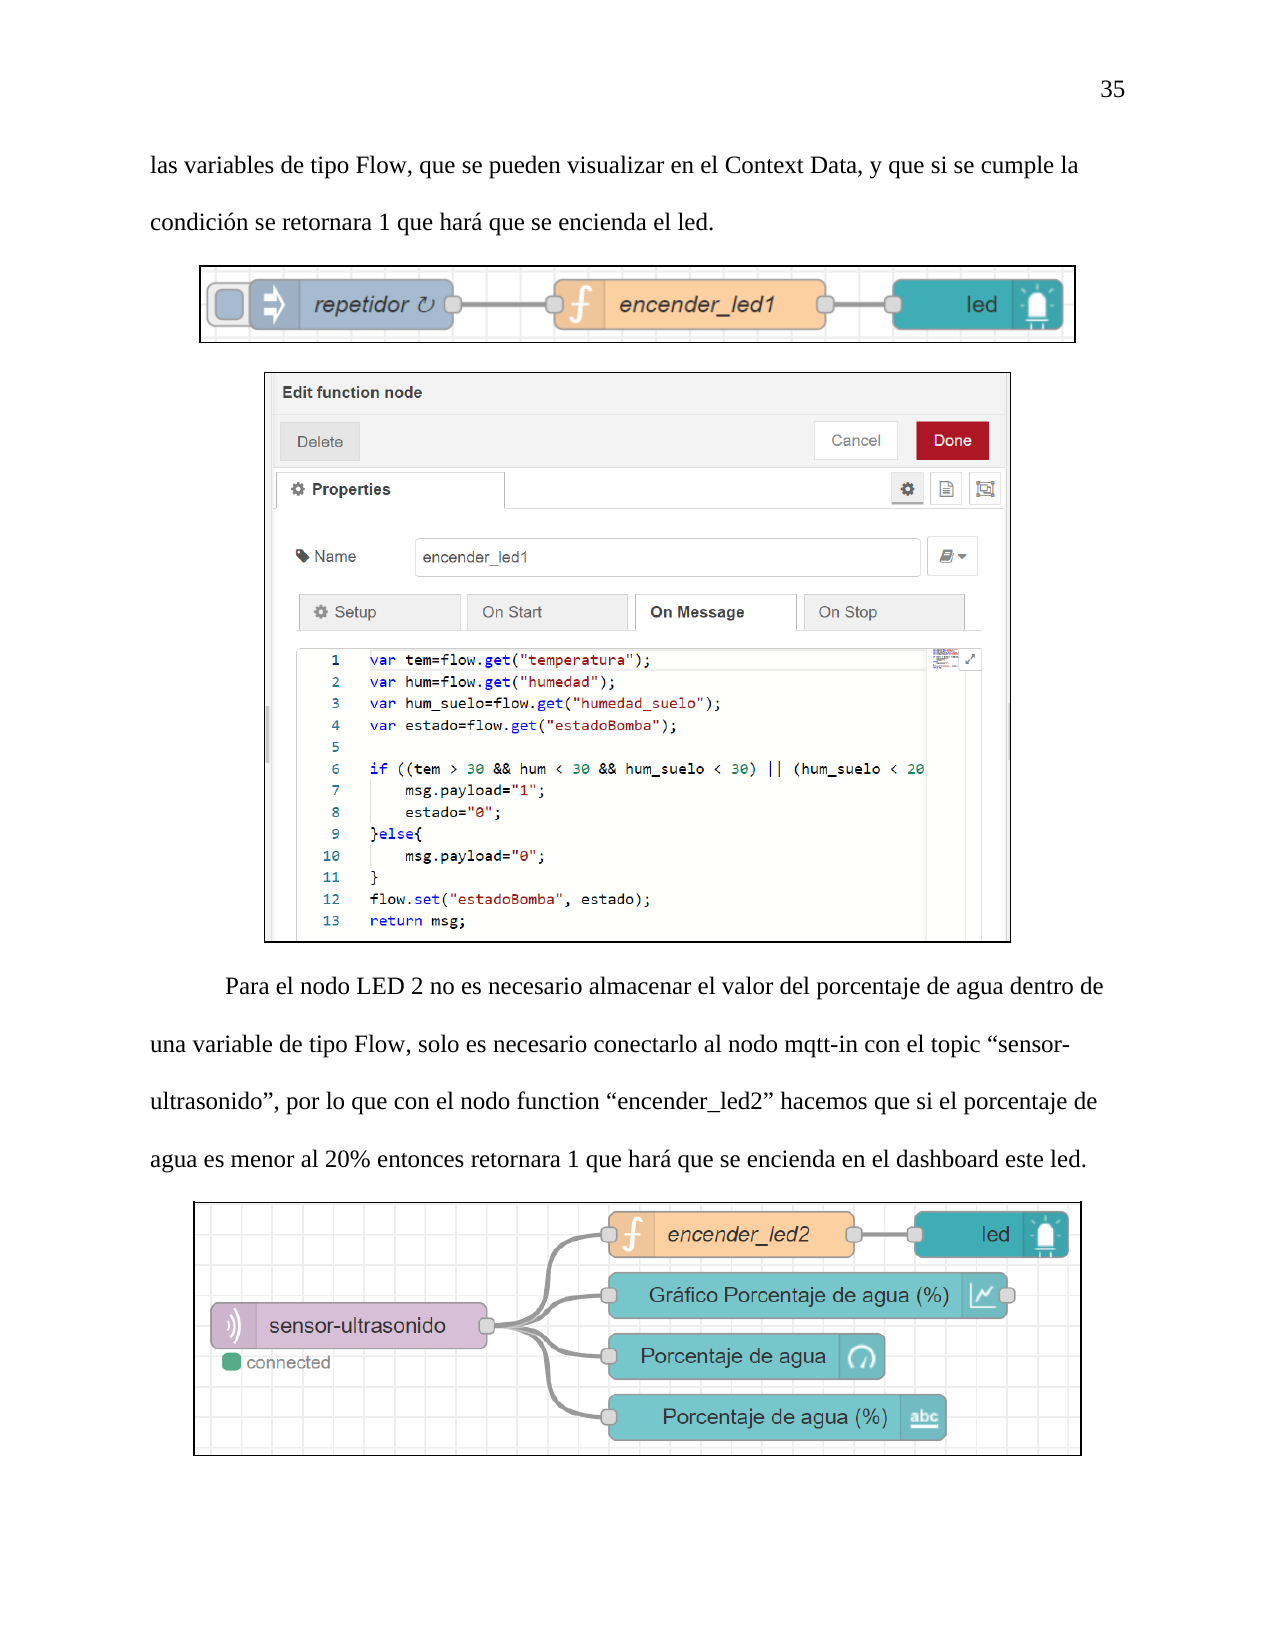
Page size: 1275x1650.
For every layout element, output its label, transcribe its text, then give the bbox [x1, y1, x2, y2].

text Para el nodo LED 2 no es necesario almacenar el valor del porcentaje de agua dentro de una variable de tipo Flow, solo es necesario conectarlo al nodo mqtt-in con el topic “sensor-ultrasonido”, por lo que con el nodo function “encender_led2” hacemos que si el porcentaje de agua es menor al 20% entonces retornara 1 que hará que se encienda en el dashboard este led. [150, 971, 1125, 1173]
picture [265, 373, 1010, 941]
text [150, 150, 1125, 236]
picture [195, 1203, 1080, 1455]
picture [201, 267, 1074, 342]
